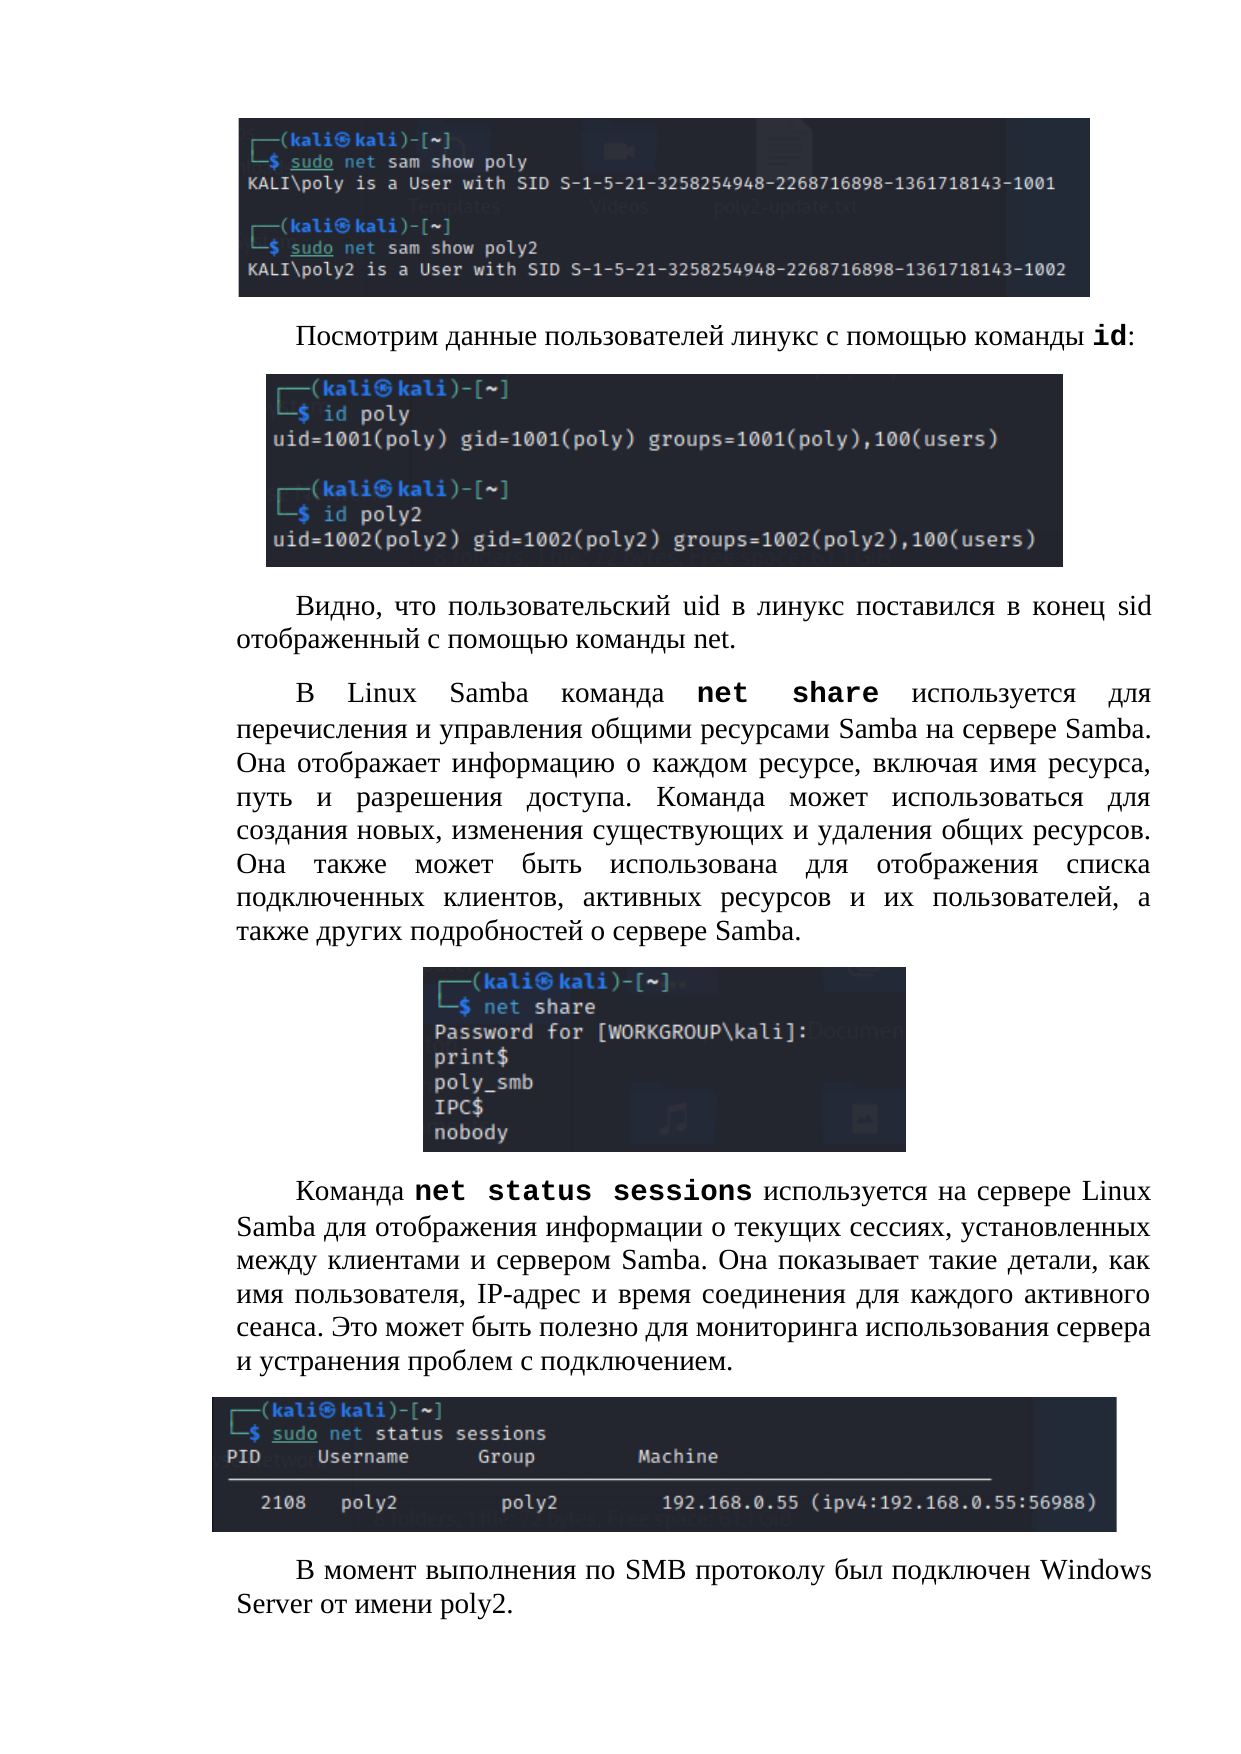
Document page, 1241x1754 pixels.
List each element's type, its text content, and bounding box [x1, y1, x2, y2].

text Команда net status sessions используется на сервере Linux Samba для отображения информации о текущих сессиях, установленных между клиентами и сервером Samba. Она показывает такие детали, как имя пользователя, IP-адрес и время соединения для каждого активного сеанса. Это может быть полезно для мониторинга использования сервера и устранения проблем с подключением. [236, 1173, 1152, 1376]
picture [238, 118, 1090, 297]
text В Linux Samba команда net share используется для перечисления и управления общими ресурсами Samba на сервере Samba. Она отображает информацию о каждом ресурсе, включая имя ресурса, путь и разрешения доступа. Команда может использоваться для создания новых, изменения существующих и удаления общих ресурсов. Она также может быть использована для отображения списка подключенных клиентов, активных ресурсов и их пользователей, а также других подробностей о сервере Samba. [236, 676, 1152, 946]
picture [423, 967, 906, 1152]
text Видно, что пользовательский uid в линукс поставился в конец sid отображенный с помощью команды net. [236, 588, 1152, 655]
picture [212, 1397, 1117, 1532]
text В момент выполнения по SMB протоколу был подключен Windows Server от имени poly2. [236, 1552, 1152, 1619]
text Посмотрим данные пользователей линукс с помощью команды id: [236, 318, 1152, 354]
picture [266, 374, 1063, 567]
